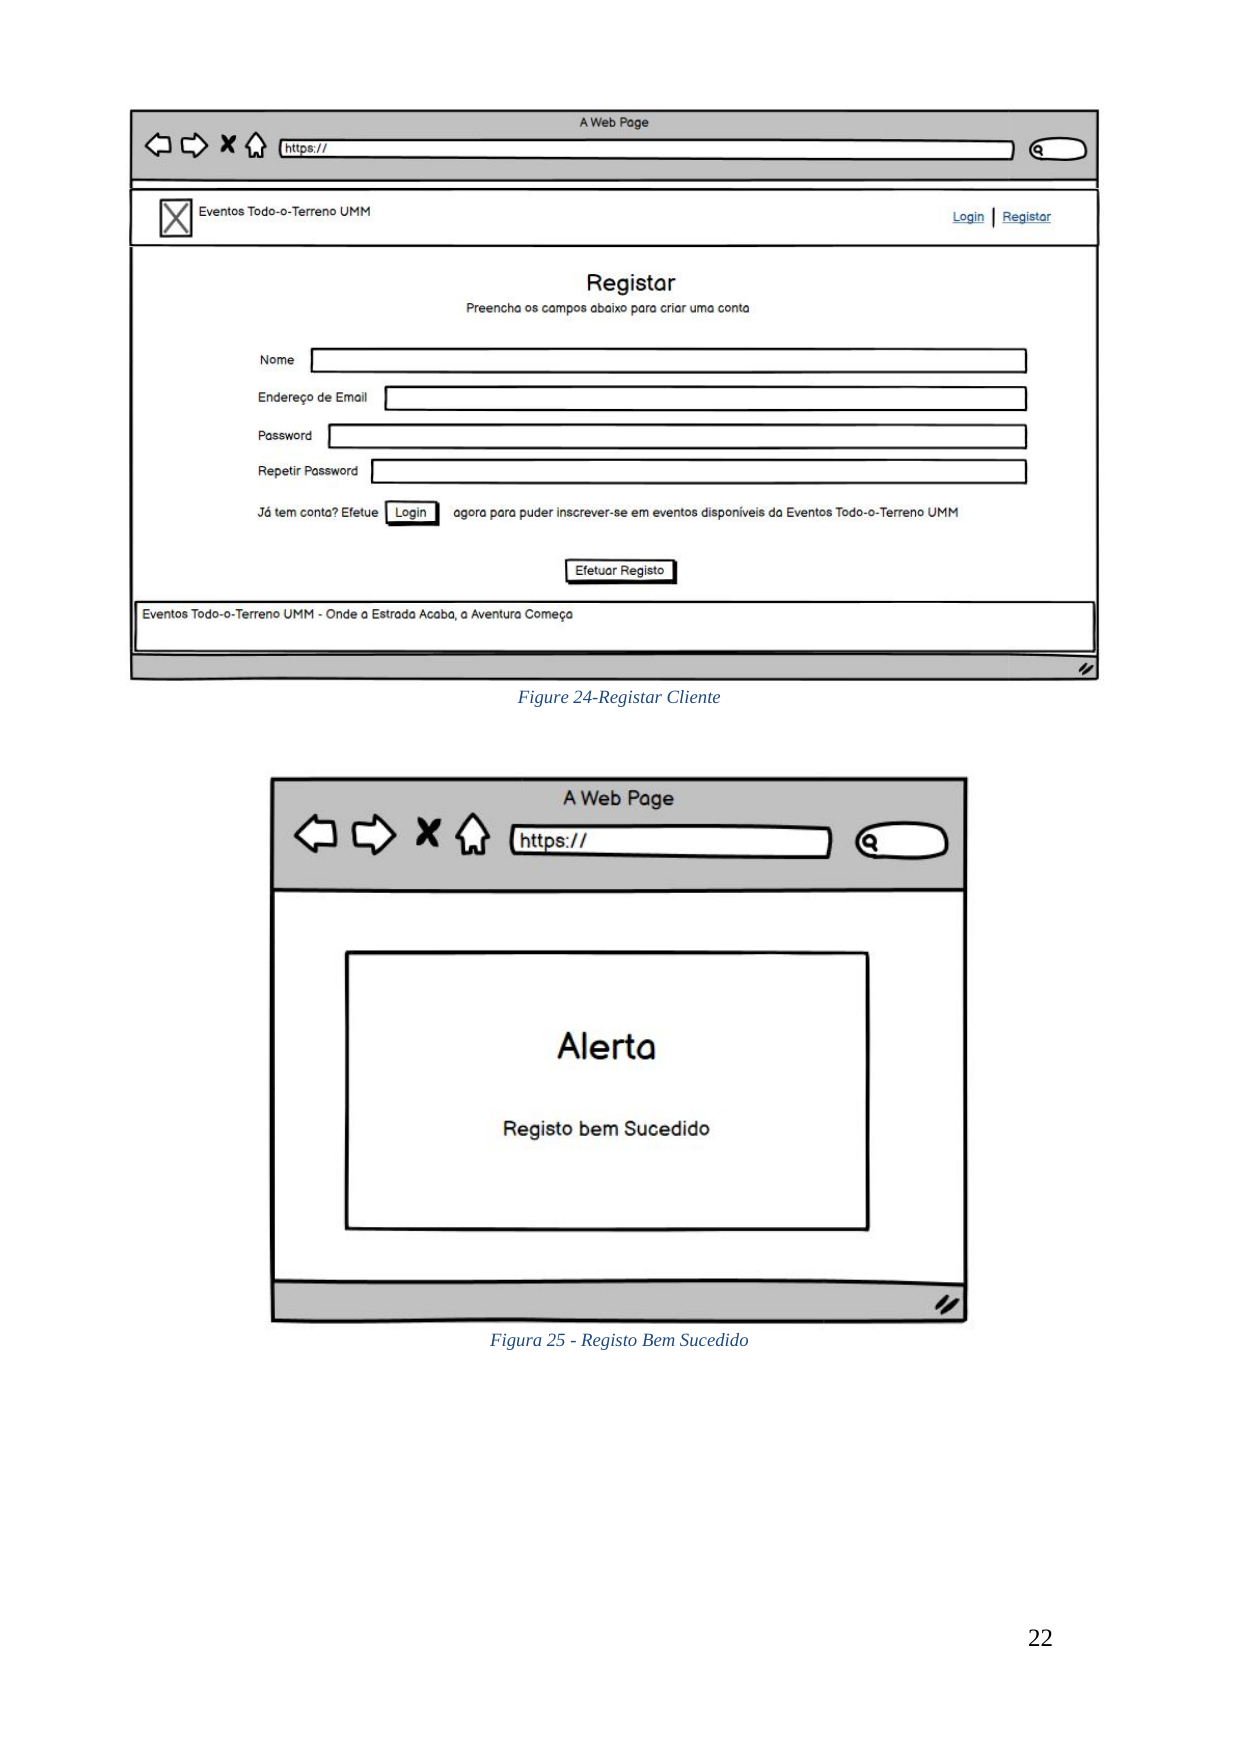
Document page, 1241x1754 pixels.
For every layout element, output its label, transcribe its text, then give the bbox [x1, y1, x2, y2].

table_header [113, 94, 1117, 686]
text Figura 25 - Registo Bem Sucedido [187, 1329, 1053, 1351]
picture [125, 106, 1105, 686]
text Figure 24-Registar Cliente [187, 686, 1053, 707]
picture [265, 769, 975, 1330]
